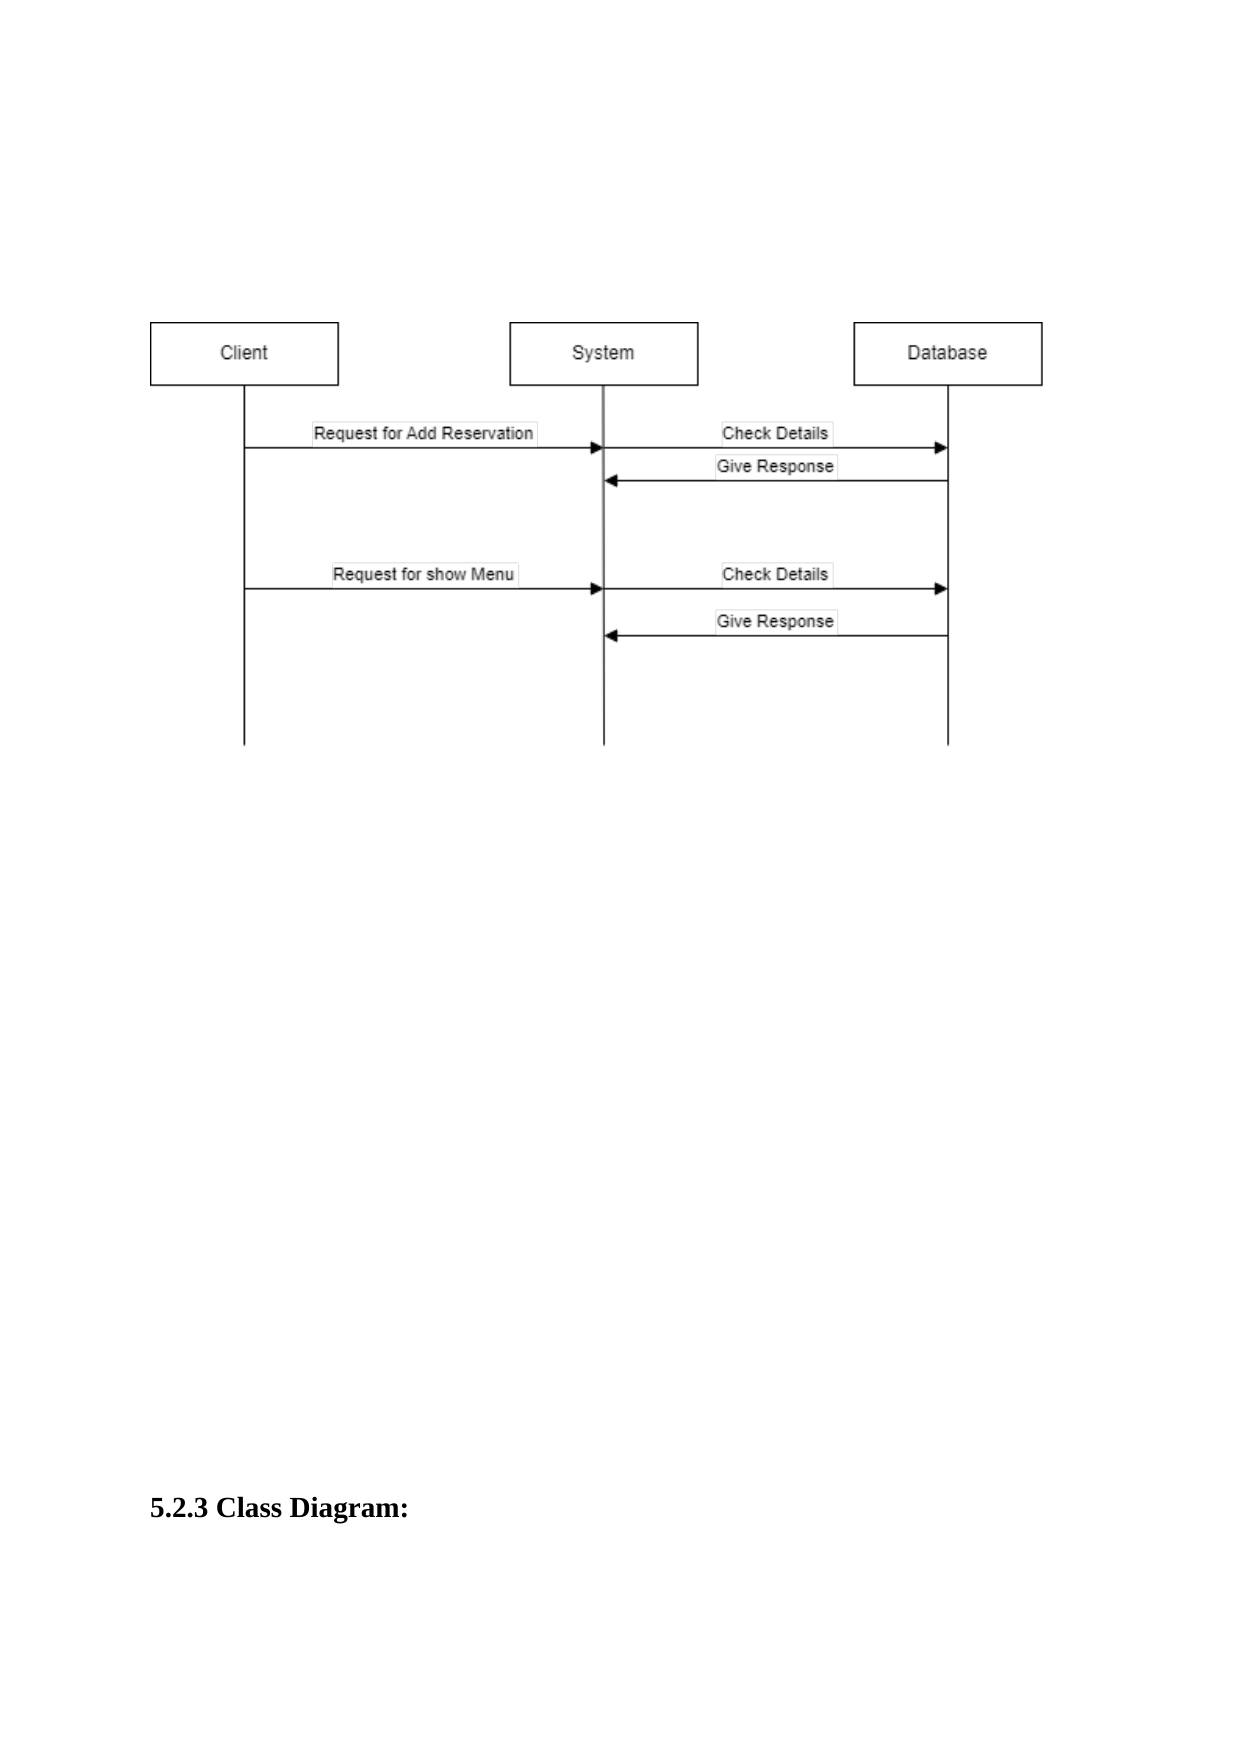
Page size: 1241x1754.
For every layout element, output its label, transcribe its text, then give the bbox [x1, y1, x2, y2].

text 5.2.3 Class Diagram: [150, 1490, 1090, 1524]
picture [150, 322, 1043, 748]
